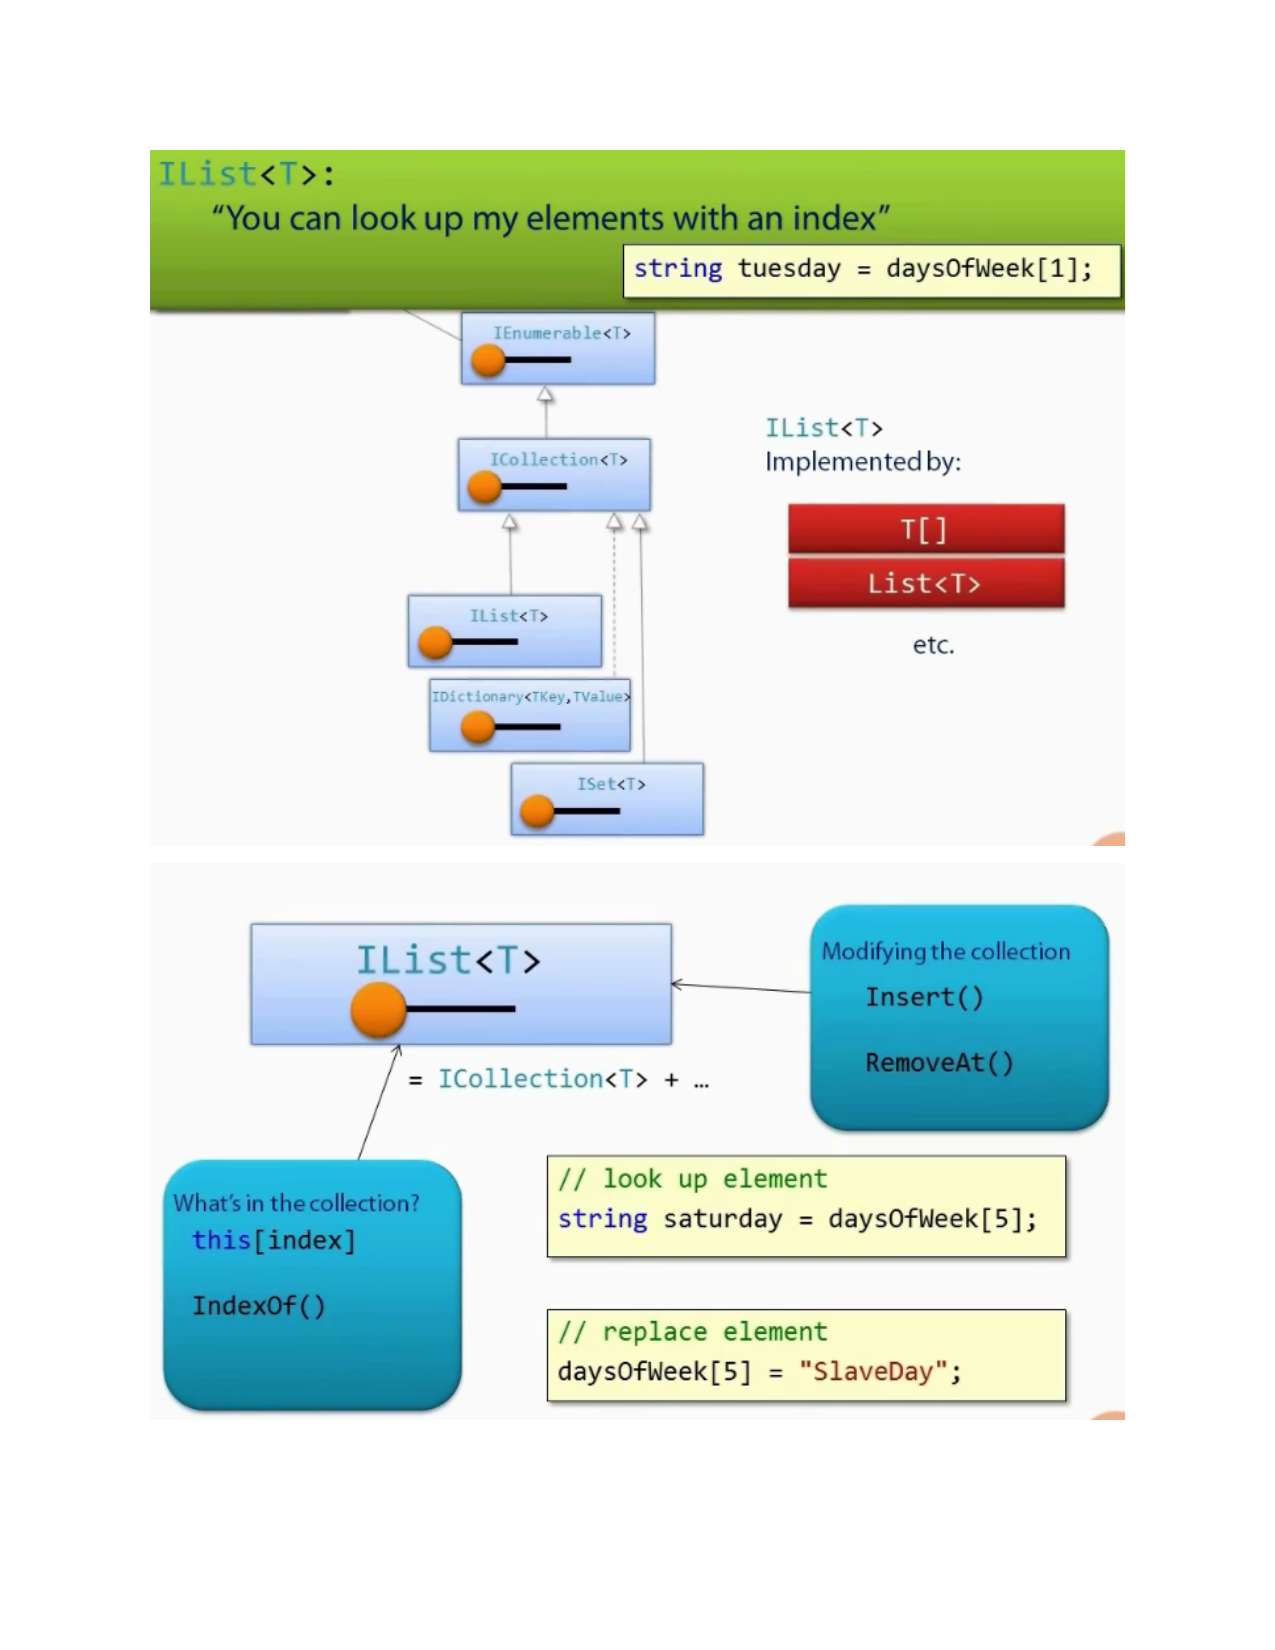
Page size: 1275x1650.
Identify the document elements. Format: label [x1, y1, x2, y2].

picture [150, 863, 1125, 1420]
picture [150, 150, 1125, 846]
